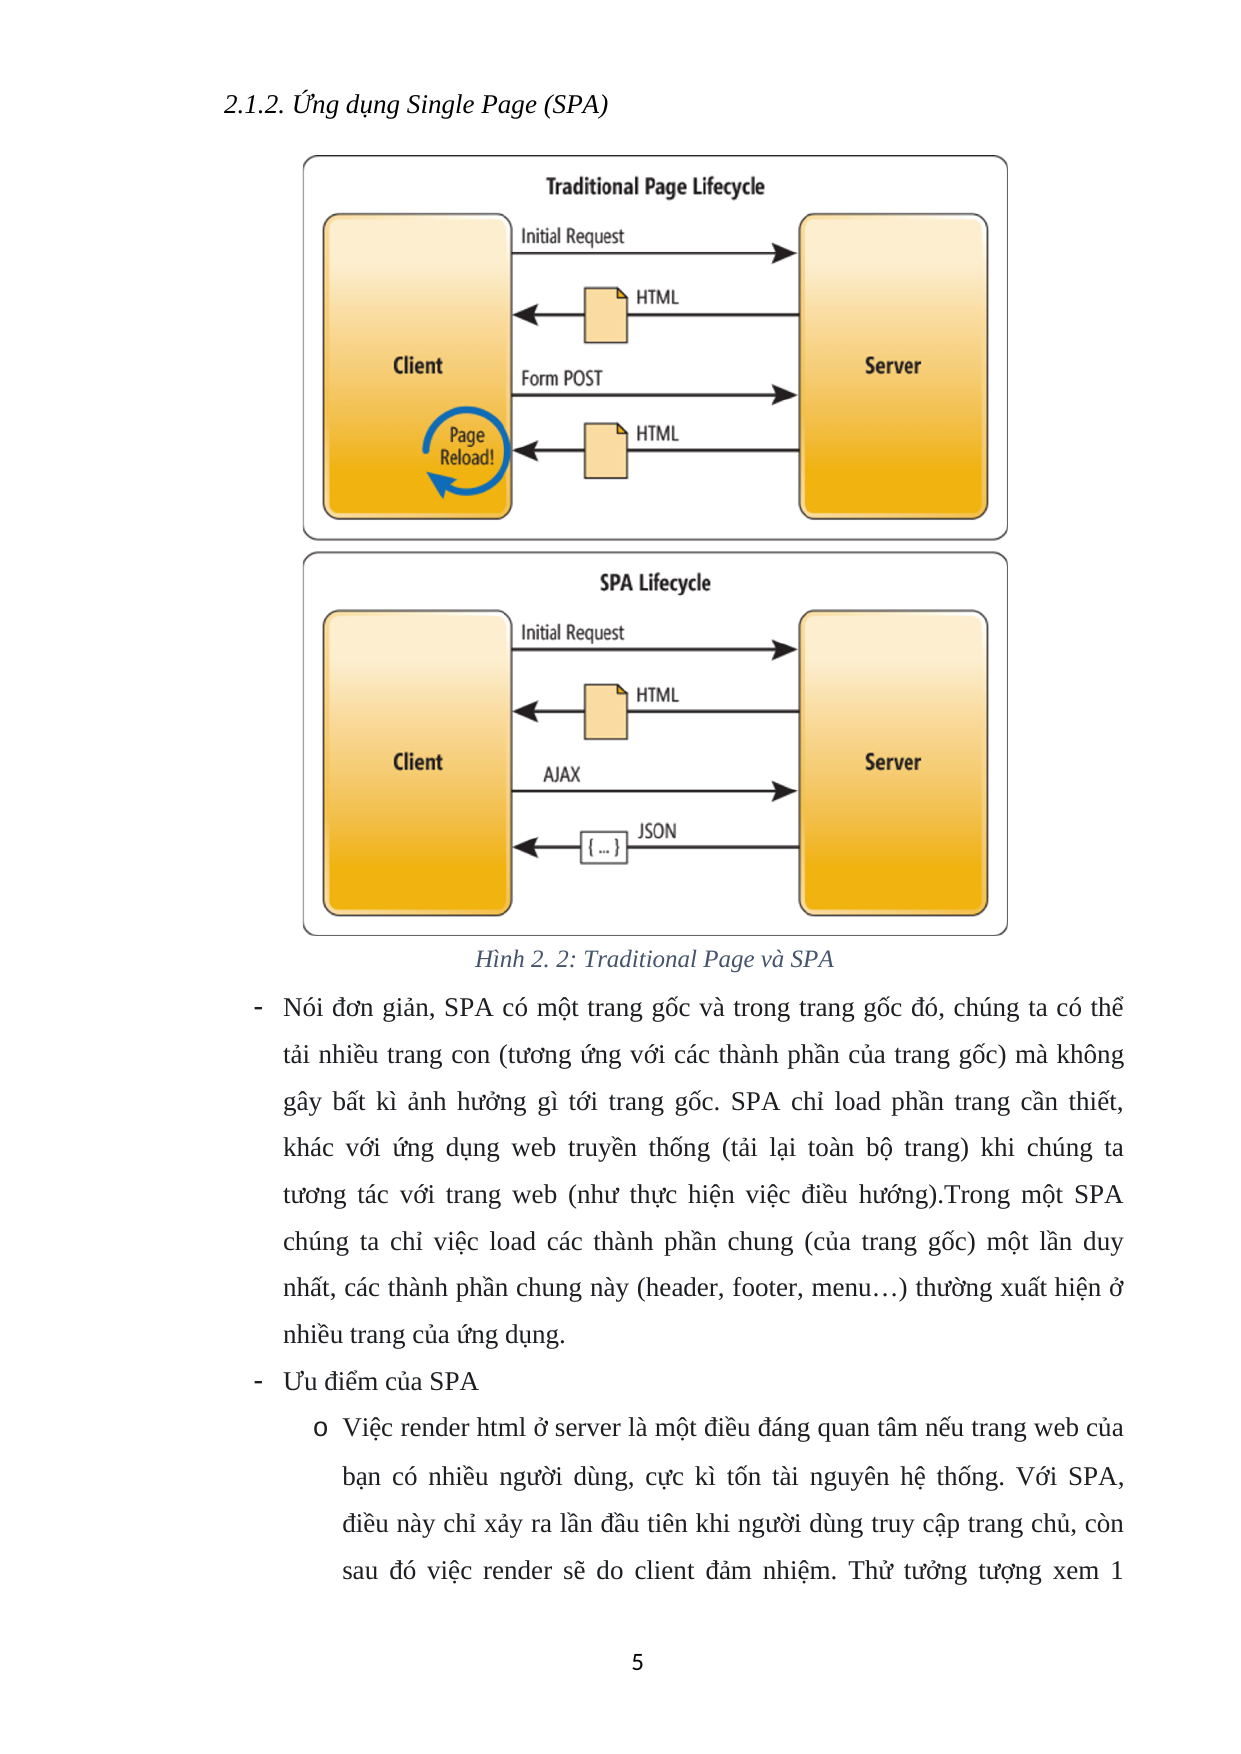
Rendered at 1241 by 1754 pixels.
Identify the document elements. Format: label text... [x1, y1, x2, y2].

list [312, 1411, 1125, 1585]
subtitle 2.1.2. Ứng dụng Single Page (SPA) [224, 89, 1125, 120]
picture [302, 155, 1008, 936]
list Ưu điểm của SPA [253, 1364, 1125, 1396]
